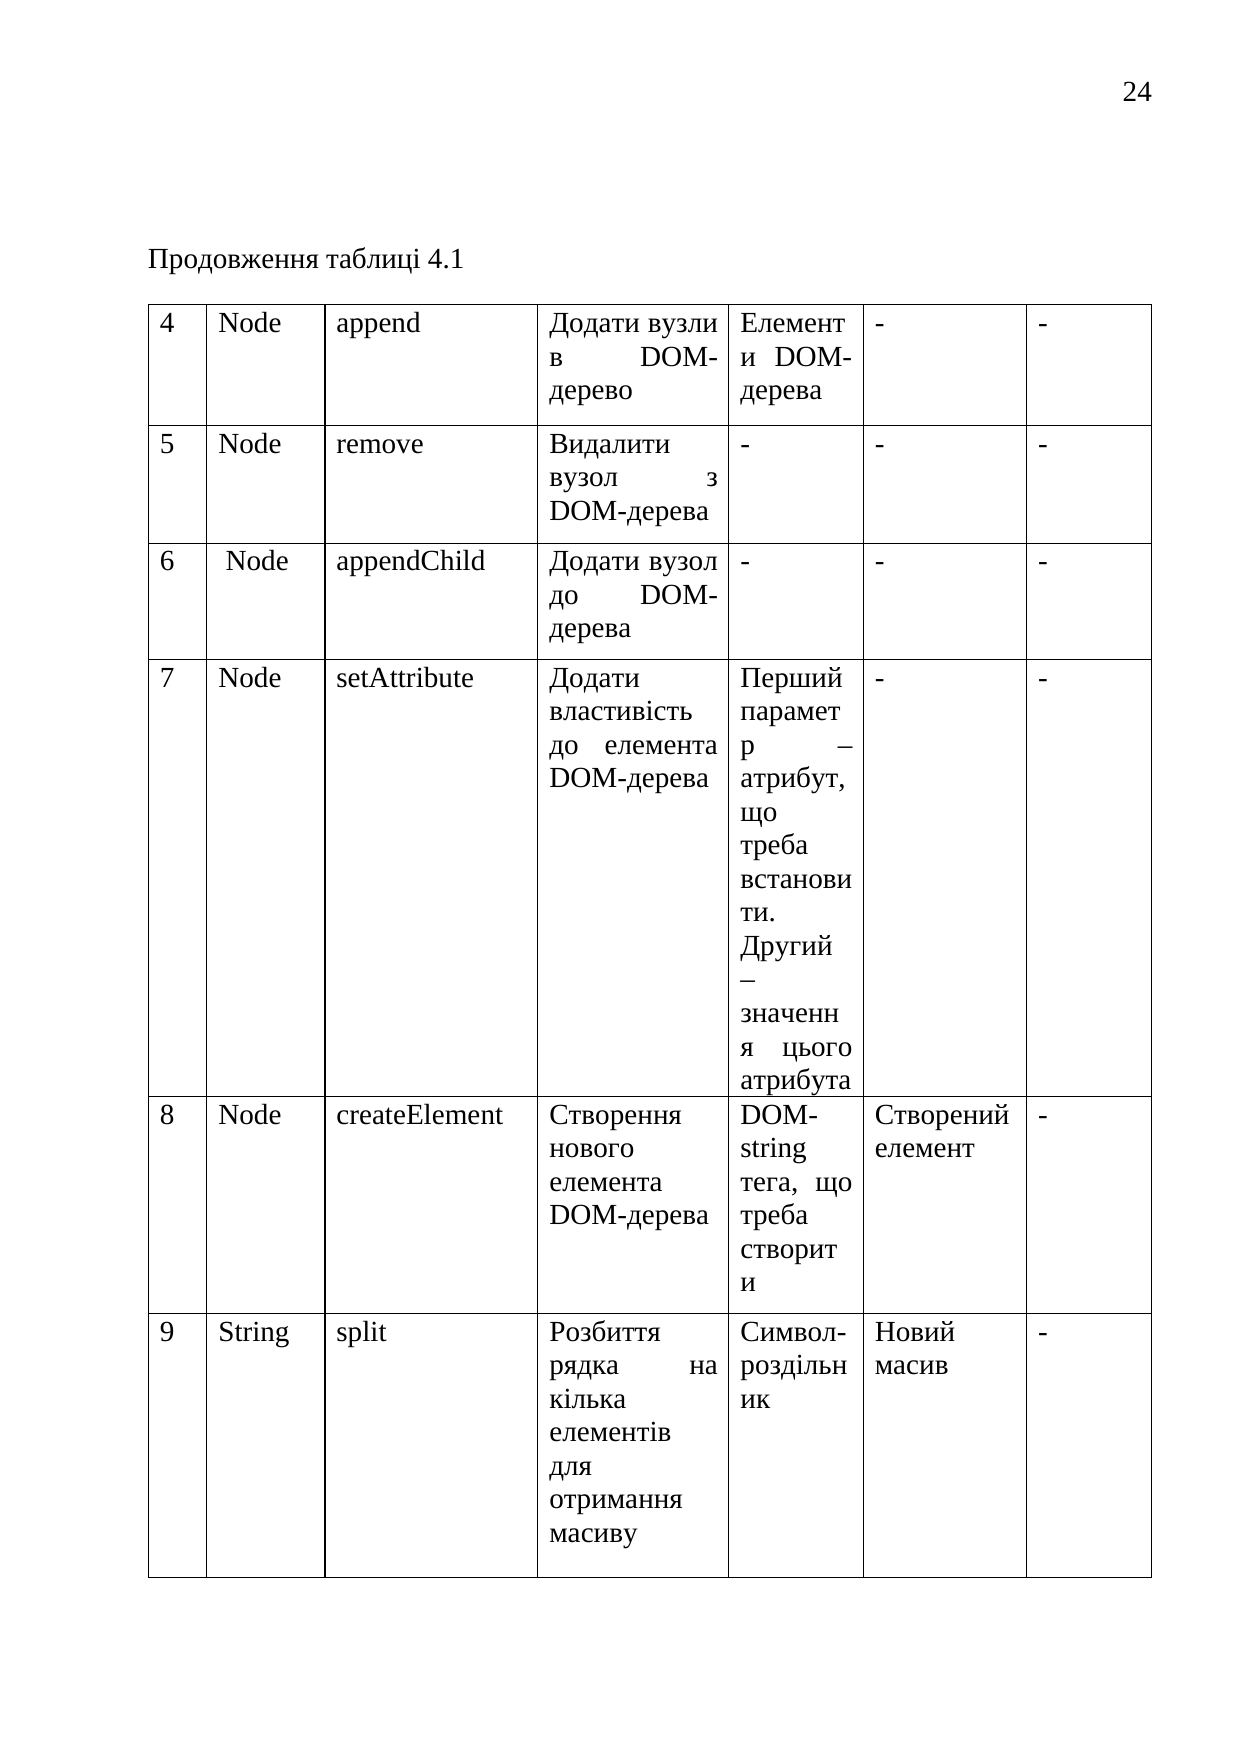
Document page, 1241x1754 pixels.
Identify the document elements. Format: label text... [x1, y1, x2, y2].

table_cell Node [207, 544, 324, 659]
table_cell remove [326, 426, 537, 542]
table_header 4 [149, 305, 206, 425]
table_cell Node [207, 660, 324, 1096]
table_cell - [729, 544, 863, 659]
table_cell 5 [149, 426, 206, 542]
table_header Node [207, 305, 324, 425]
table_cell Перший параметр – атрибут, що треба встановити. Другий – значення цього атрибута [729, 660, 863, 1096]
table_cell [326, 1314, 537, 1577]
table_cell setAttribute [326, 660, 537, 1096]
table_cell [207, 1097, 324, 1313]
table_cell - [1027, 426, 1151, 542]
table_cell 7 [149, 660, 206, 1096]
table_cell - [864, 426, 1026, 542]
table_header - [1027, 305, 1151, 425]
table_header Додати вузли в DOM-дерево [538, 305, 728, 425]
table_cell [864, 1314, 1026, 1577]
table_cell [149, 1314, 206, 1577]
table_header append [326, 305, 537, 425]
text Продовження таблиці 4.1 [148, 242, 1152, 275]
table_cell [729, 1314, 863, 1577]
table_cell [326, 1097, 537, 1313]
table_cell - [729, 426, 863, 542]
table_cell - [864, 544, 1026, 659]
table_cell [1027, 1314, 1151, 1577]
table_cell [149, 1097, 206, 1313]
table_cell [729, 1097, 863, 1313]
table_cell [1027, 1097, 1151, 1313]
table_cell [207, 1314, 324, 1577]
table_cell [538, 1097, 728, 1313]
table_cell Видалити вузол з DOM-дерева [538, 426, 728, 542]
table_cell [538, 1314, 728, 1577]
table_cell Додати вузол до DOM-дерева [538, 544, 728, 659]
table_cell appendChild [326, 544, 537, 659]
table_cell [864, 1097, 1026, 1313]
table_header Елементи DOM-дерева [729, 305, 863, 425]
table_header - [864, 305, 1026, 425]
table_cell Додати властивість до елемента DOM-дерева [538, 660, 728, 1096]
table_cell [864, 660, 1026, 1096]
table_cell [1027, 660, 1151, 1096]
table_cell Node [207, 426, 324, 542]
table_cell 6 [149, 544, 206, 659]
table_cell - [1027, 544, 1151, 659]
